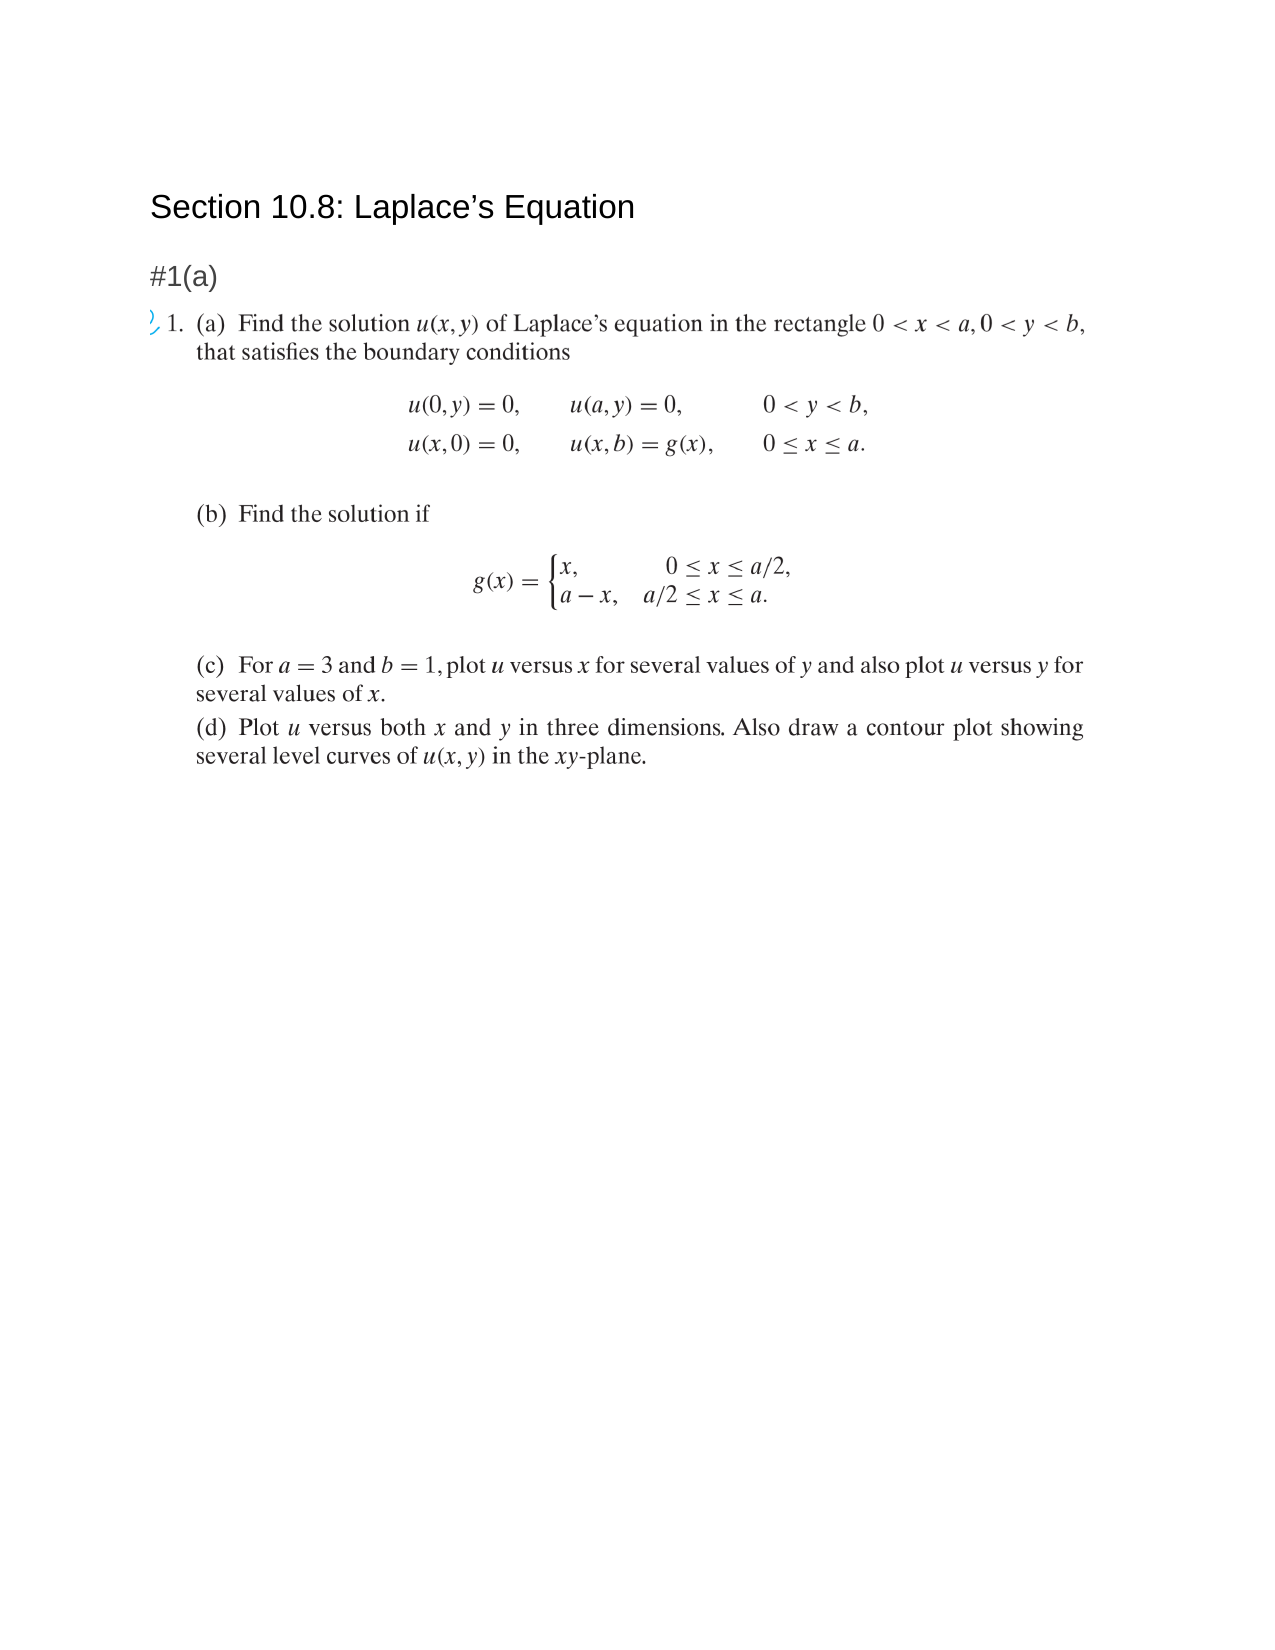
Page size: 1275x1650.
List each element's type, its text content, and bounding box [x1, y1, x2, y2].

subtitle Section 10.8: Laplace’s Equation [150, 187, 1125, 226]
picture [150, 301, 1104, 788]
subtitle #1(a) [150, 259, 1125, 293]
